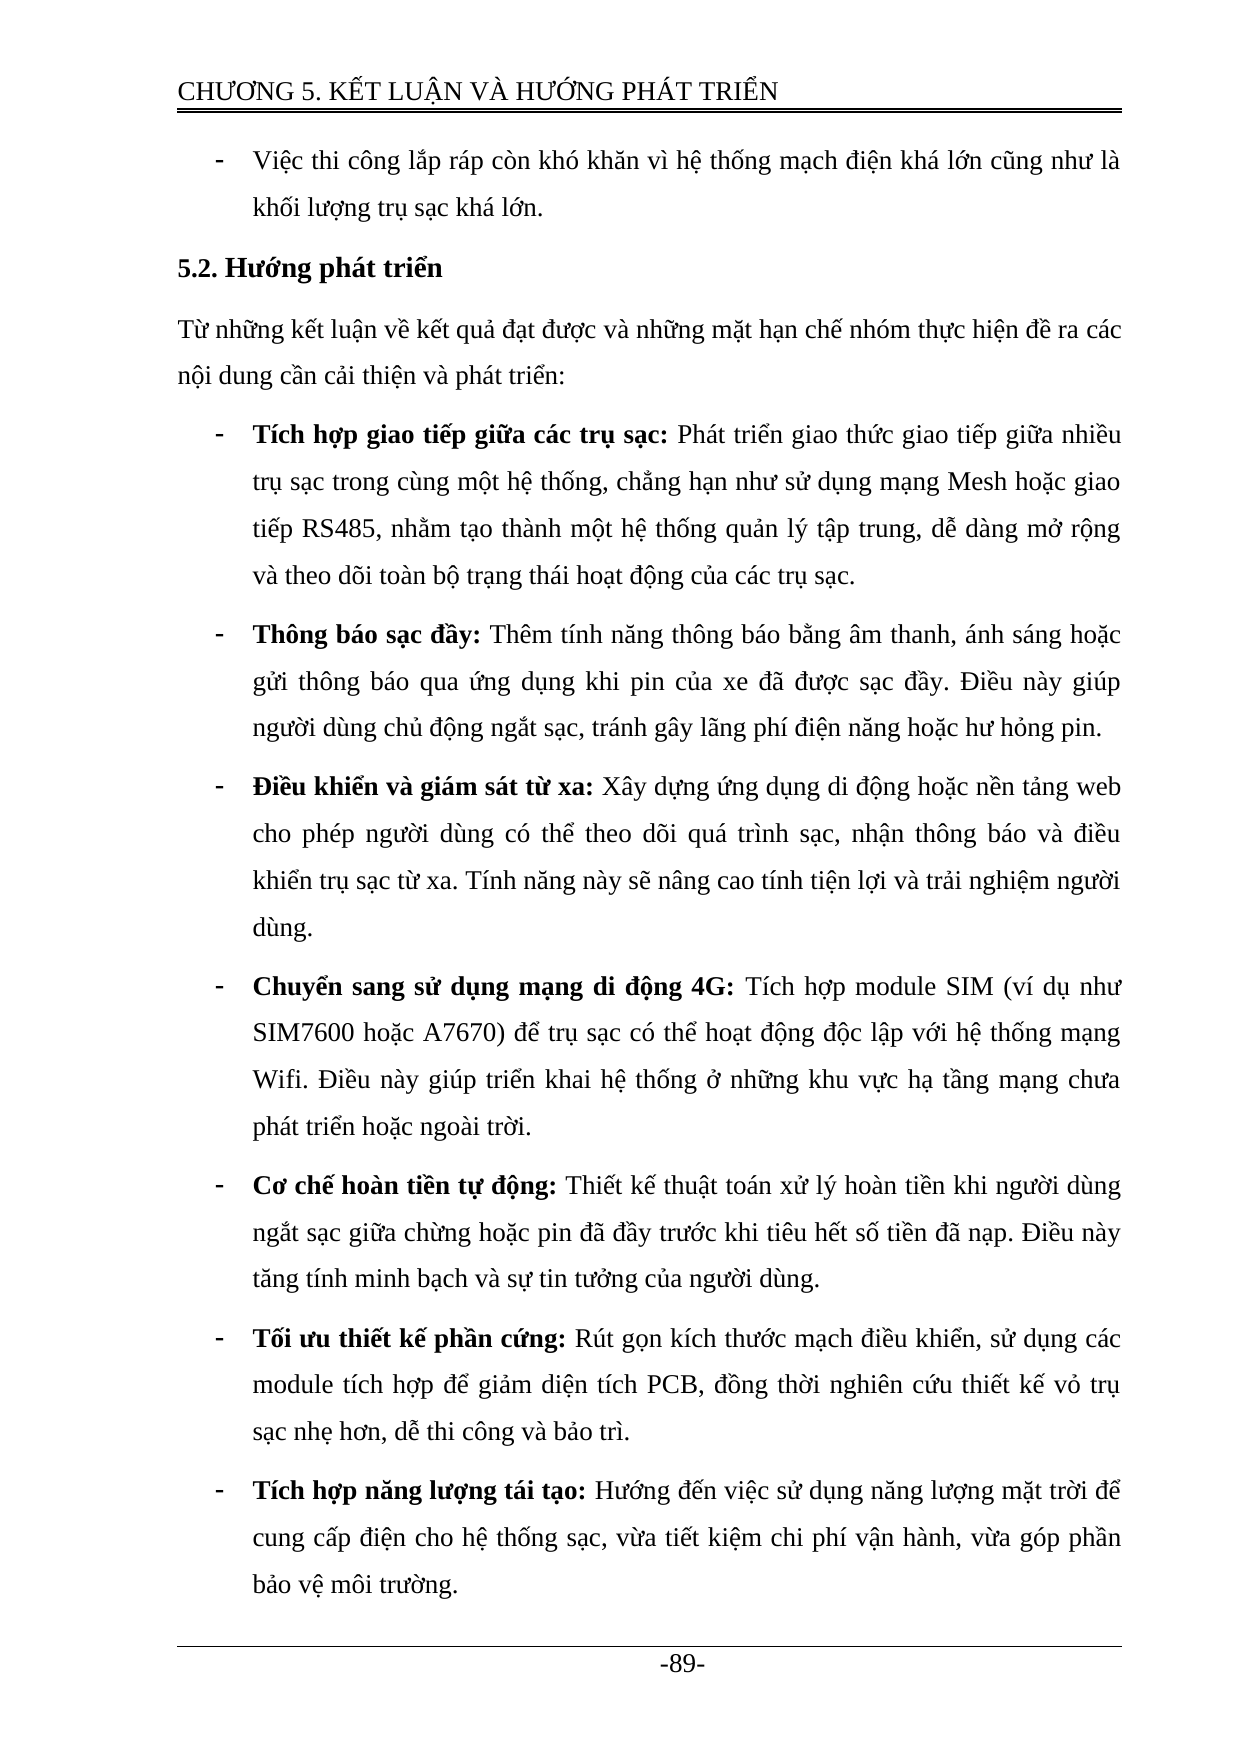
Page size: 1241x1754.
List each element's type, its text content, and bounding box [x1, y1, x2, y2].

list Tích hợp năng lượng tái tạo: Hướng đến việc sử dụng năng lượng mặt trời để cung cấp điện cho hệ thống sạc, vừa tiết kiệm chi phí vận hành, vừa góp phần bảo vệ môi trường. [215, 1474, 1122, 1599]
subtitle Hướng phát triển [177, 250, 1122, 283]
list Thông báo sạc đầy: Thêm tính năng thông báo bằng âm thanh, ánh sáng hoặc gửi thông báo qua ứng dụng khi pin của xe đã được sạc đầy. Điều này giúp người dùng chủ động ngắt sạc, tránh gây lãng phí điện năng hoặc hư hỏng pin. [215, 618, 1122, 742]
list Tối ưu thiết kế phần cứng: Rút gọn kích thước mạch điều khiển, sử dụng các module tích hợp để giảm diện tích PCB, đồng thời nghiên cứu thiết kế vỏ trụ sạc nhẹ hơn, dễ thi công và bảo trì. [215, 1322, 1122, 1446]
list Cơ chế hoàn tiền tự động: Thiết kế thuật toán xử lý hoàn tiền khi người dùng ngắt sạc giữa chừng hoặc pin đã đầy trước khi tiêu hết số tiền đã nạp. Điều này tăng tính minh bạch và sự tin tưởng của người dùng. [215, 1169, 1122, 1294]
list Tích hợp giao tiếp giữa các trụ sạc: Phát triển giao thức giao tiếp giữa nhiều trụ sạc trong cùng một hệ thống, chẳng hạn như sử dụng mạng Mesh hoặc giao tiếp RS485, nhằm tạo thành một hệ thống quản lý tập trung, dễ dàng mở rộng và theo dõi toàn bộ trạng thái hoạt động của các trụ sạc. [215, 419, 1122, 590]
text Từ những kết luận về kết quả đạt được và những mặt hạn chế nhóm thực hiện đề ra các nội dung cần cải thiện và phát triển: [177, 313, 1122, 391]
list Chuyển sang sử dụng mạng di động 4G: Tích hợp module SIM (ví dụ như SIM7600 hoặc A7670) để trụ sạc có thể hoạt động độc lập với hệ thống mạng Wifi. Điều này giúp triển khai hệ thống ở những khu vực hạ tầng mạng chưa phát triển hoặc ngoài trời. [215, 970, 1122, 1141]
list Điều khiển và giám sát từ xa: Xây dựng ứng dụng di động hoặc nền tảng web cho phép người dùng có thể theo dõi quá trình sạc, nhận thông báo và điều khiển trụ sạc từ xa. Tính năng này sẽ nâng cao tính tiện lợi và trải nghiệm người dùng. [215, 771, 1122, 942]
list Việc thi công lắp ráp còn khó khăn vì hệ thống mạch điện khá lớn cũng như là khối lượng trụ sạc khá lớn. [215, 144, 1122, 222]
